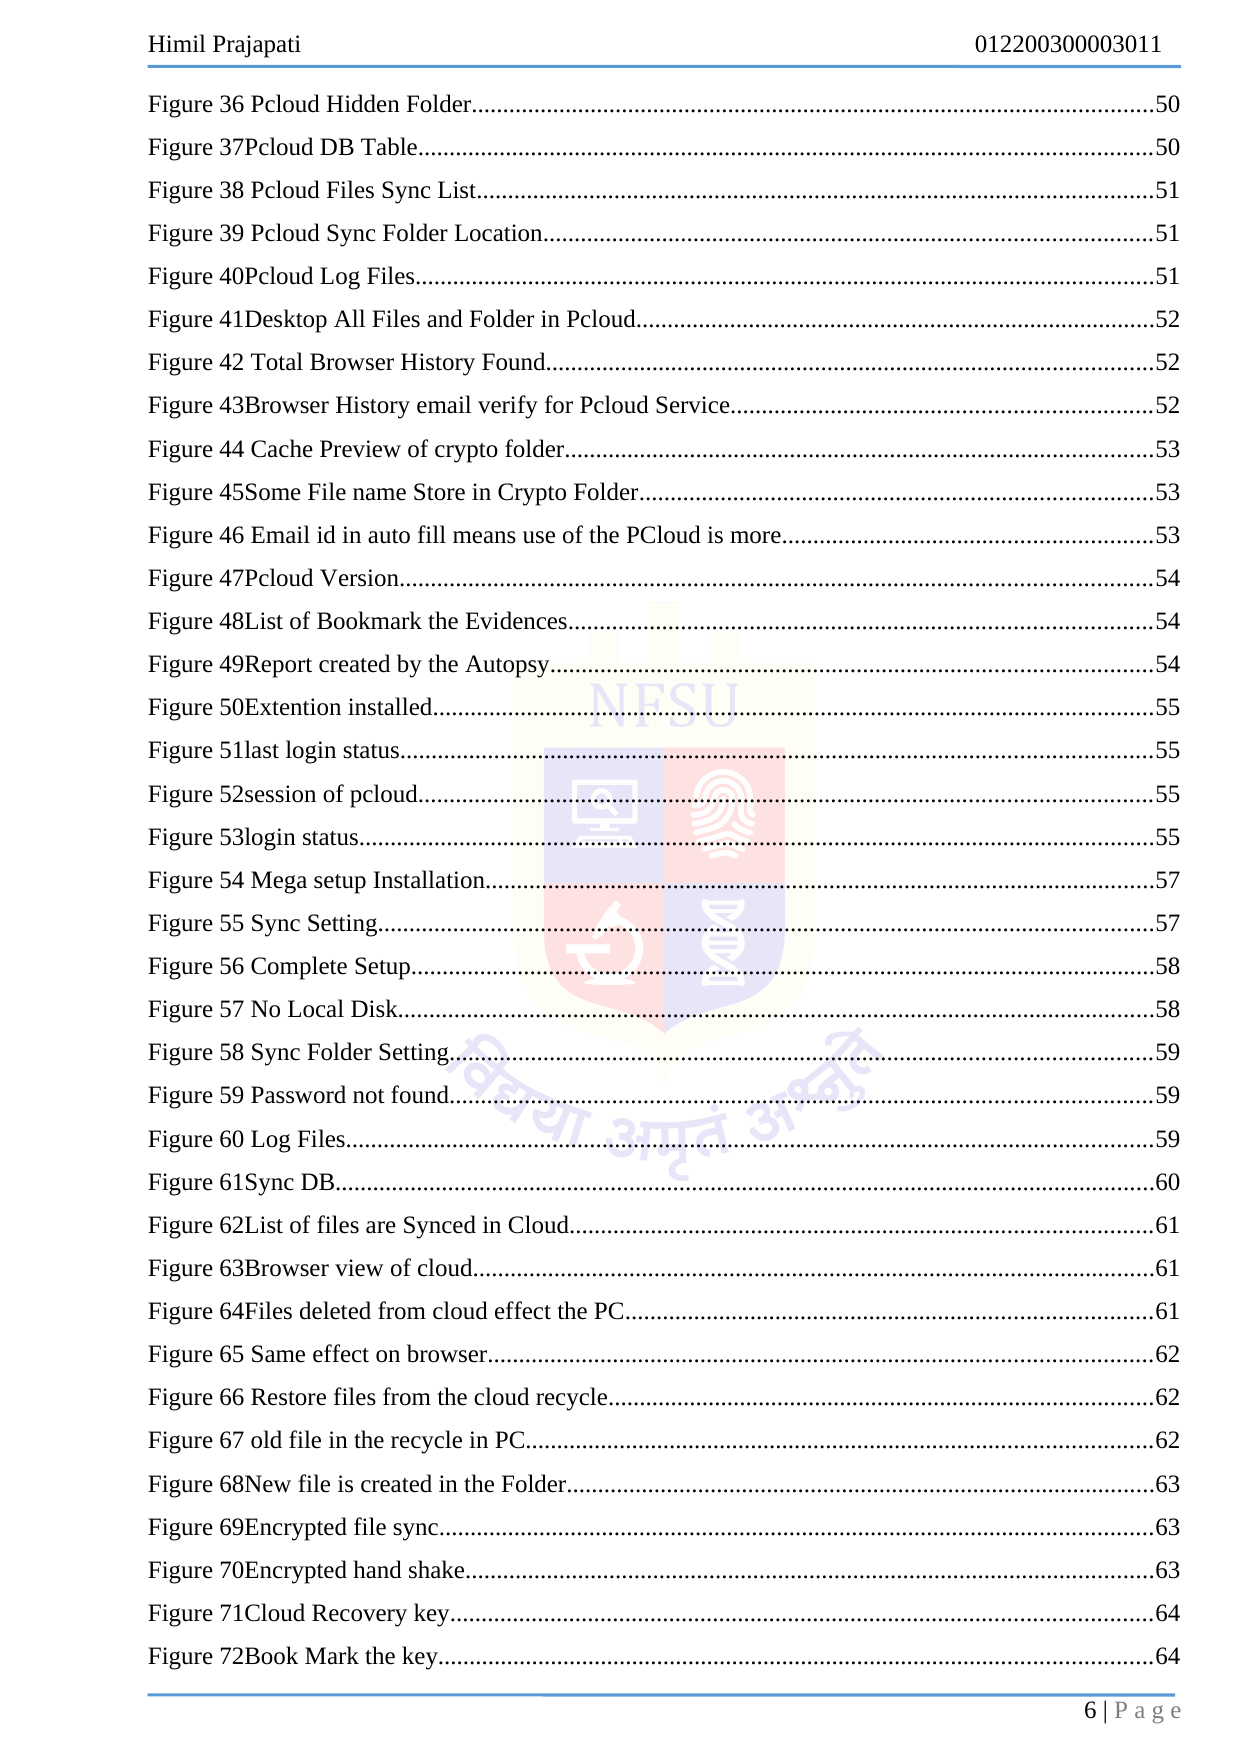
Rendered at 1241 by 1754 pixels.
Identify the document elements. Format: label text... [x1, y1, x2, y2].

text Figure 59 Password not found 59 [148, 1081, 1181, 1109]
text Figure 65 Same effect on browser 62 [148, 1339, 1181, 1368]
text Figure 62List of files are Synced in Cloud 61 [148, 1210, 1181, 1239]
text Figure 41Desktop All Files and Folder in Pcloud 52 [148, 304, 1181, 333]
text Figure 63Browser view of cloud 61 [148, 1253, 1181, 1282]
text Figure 53login status 55 [148, 822, 1181, 851]
text Figure 55 Sync Setting 57 [148, 908, 1181, 937]
text Figure 39 Pcloud Sync Folder Location 51 [148, 218, 1181, 247]
text Figure 66 Restore files from the cloud recycle 62 [148, 1382, 1181, 1411]
text Figure 56 Complete Setup 58 [148, 951, 1181, 980]
text Figure 68New file is created in the Folder 63 [148, 1469, 1181, 1497]
text Figure 54 Mega setup Installation 57 [148, 865, 1181, 894]
text Figure 46 Email id in auto fill means use of the PCloud is more 53 [148, 520, 1181, 549]
text Figure 72Book Mark the key 64 [148, 1641, 1181, 1670]
text Figure 36 Pcloud Hidden Folder 50 [148, 89, 1181, 117]
text Figure 40Pcloud Log Files 51 [148, 261, 1181, 290]
text Figure 44 Cache Preview of crypto folder 53 [148, 434, 1181, 462]
text Figure 51last login status 55 [148, 736, 1181, 764]
text Figure 52session of pcloud 55 [148, 779, 1181, 807]
text Figure 45Some File name Store in Crypto Folder 53 [148, 477, 1181, 506]
text Figure 60 Log Files 59 [148, 1124, 1181, 1152]
text Figure 57 No Local Disk 58 [148, 994, 1181, 1023]
text Figure 58 Sync Folder Setting 59 [148, 1037, 1181, 1066]
text Figure 48List of Bookmark the Evidences 54 [148, 606, 1181, 635]
text Figure 69Encrypted file sync 63 [148, 1512, 1181, 1541]
text Figure 50Extention installed 55 [148, 692, 1181, 721]
text Figure 37Pcloud DB Table 50 [148, 132, 1181, 161]
text Figure 61Sync DB 60 [148, 1167, 1181, 1196]
text Figure 42 Total Browser History Found 52 [148, 347, 1181, 376]
text Figure 71Cloud Recovery key 64 [148, 1598, 1181, 1627]
text Figure 43Browser History email verify for Pcloud Service 52 [148, 391, 1181, 419]
text Figure 67 old file in the recycle in PC 62 [148, 1426, 1181, 1454]
text Figure 70Encrypted hand shake 63 [148, 1555, 1181, 1584]
text Figure 38 Pcloud Files Sync List 51 [148, 175, 1181, 204]
text Figure 47Pcloud Version 54 [148, 563, 1181, 592]
text Figure 64Files deleted from cloud effect the PC 61 [148, 1296, 1181, 1325]
text Figure 49Report created by the Autopsy 54 [148, 649, 1181, 678]
